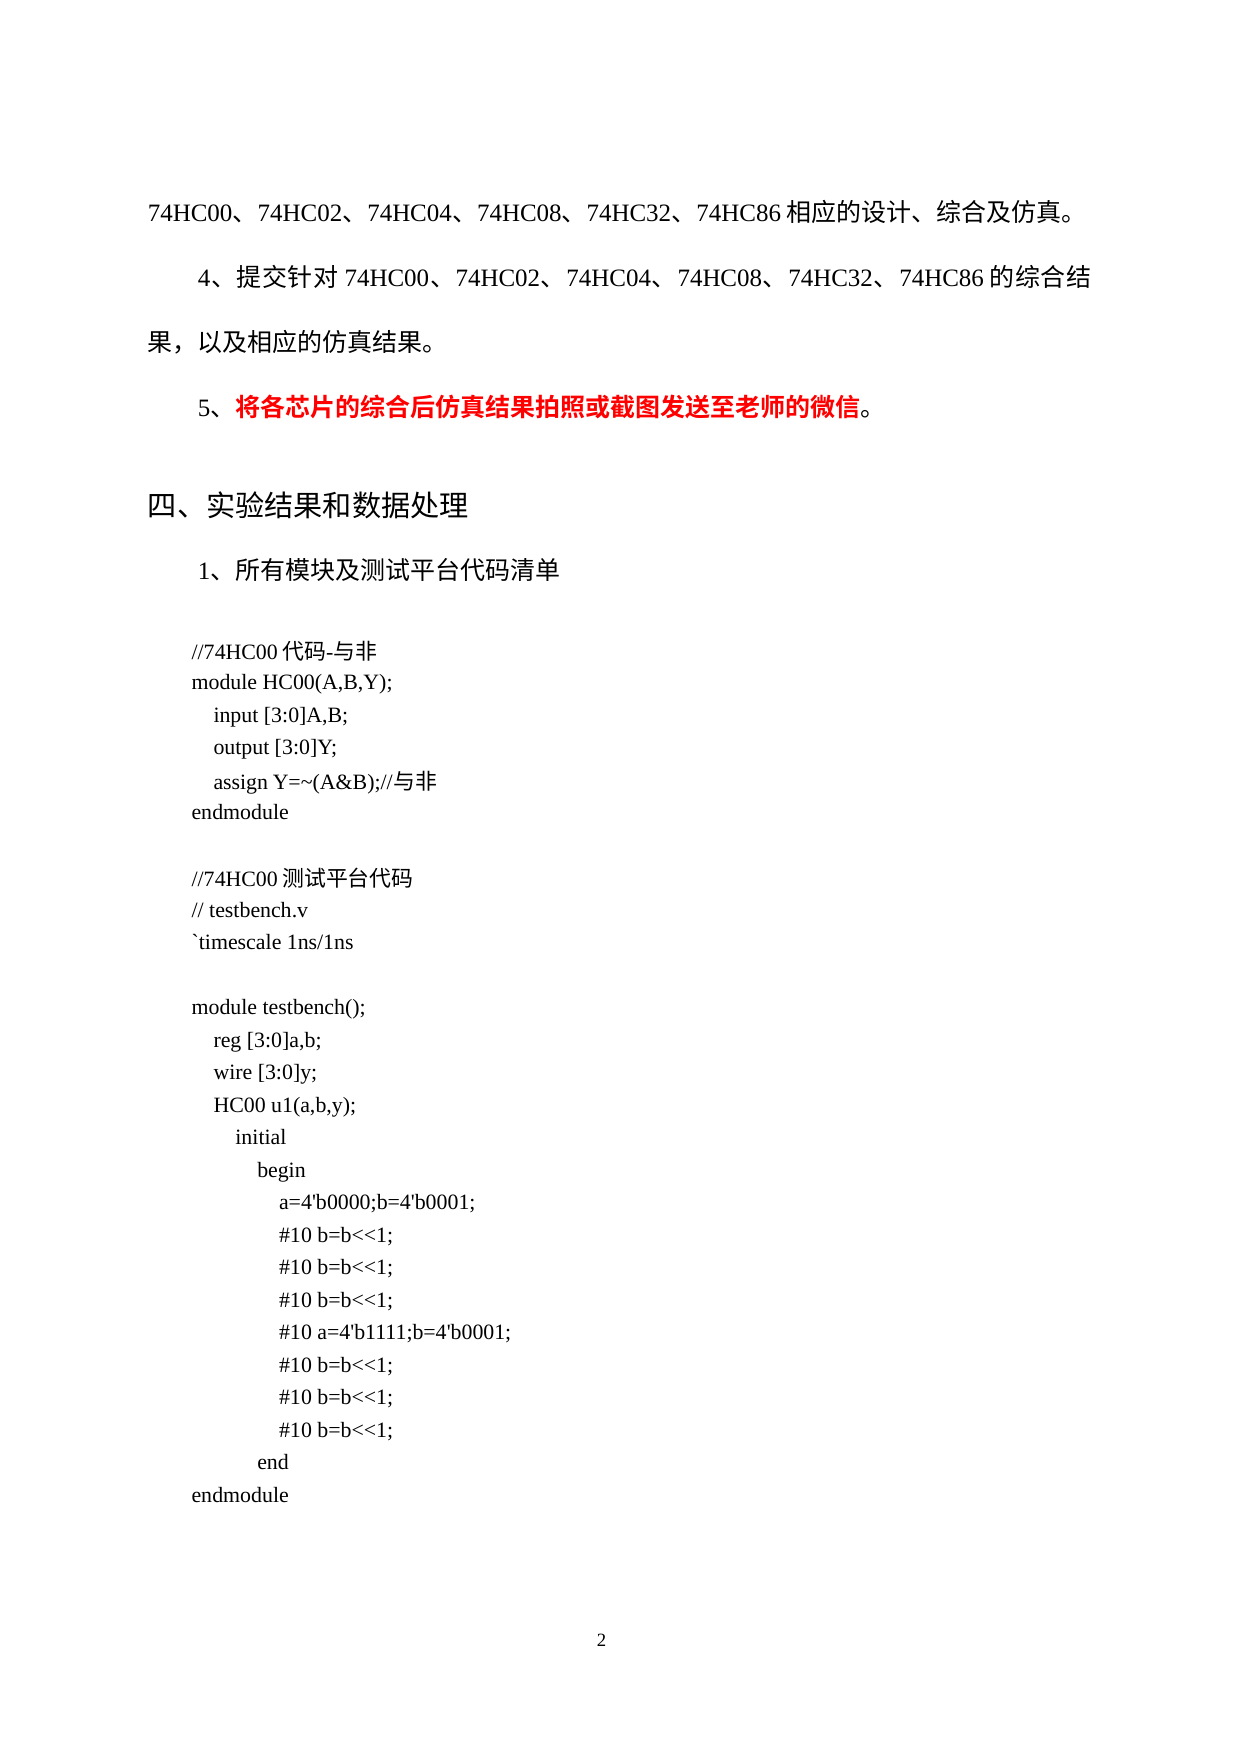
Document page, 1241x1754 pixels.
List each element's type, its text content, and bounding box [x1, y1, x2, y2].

text begin [148, 1153, 1092, 1186]
text #10 b=b<<1; [148, 1348, 1092, 1381]
text #10 b=b<<1; [148, 1218, 1092, 1251]
text input [3:0]A,B; [148, 698, 1092, 731]
text initial [148, 1121, 1092, 1153]
text end [148, 1446, 1092, 1478]
text 1、所有模块及测试平台代码清单 [148, 536, 1092, 601]
text #10 b=b<<1; [148, 1283, 1092, 1316]
text a=4'b0000;b=4'b0001; [148, 1186, 1092, 1218]
text assign Y=~(A&B);//与非 [148, 763, 1092, 796]
text `timescale 1ns/1ns [148, 926, 1092, 958]
text #10 b=b<<1; [148, 1413, 1092, 1446]
text 四、实验结果和数据处理 [148, 471, 1092, 536]
text #10 a=4'b1111;b=4'b0001; [148, 1316, 1092, 1348]
text reg [3:0]a,b; [148, 1023, 1092, 1056]
text // testbench.v [148, 893, 1092, 926]
text endmodule [148, 796, 1092, 828]
text 5、将各芯片的综合后仿真结果拍照或截图发送至老师的微信。 [148, 373, 1092, 438]
text #10 b=b<<1; [148, 1251, 1092, 1283]
text output [3:0]Y; [148, 731, 1092, 763]
text #10 b=b<<1; [148, 1381, 1092, 1413]
text HC00 u1(a,b,y); [148, 1088, 1092, 1121]
text //74HC00测试平台代码 [148, 861, 1092, 893]
text module testbench(); [148, 991, 1092, 1023]
text //74HC00代码-与非 [148, 633, 1092, 666]
text module HC00(A,B,Y); [148, 666, 1092, 698]
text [148, 178, 1092, 243]
text endmodule [148, 1478, 1092, 1511]
text 4、提交针对74HC00、74HC02、74HC04、74HC08、74HC32、74HC86的综合结果，以及相应的仿真结果。 [148, 243, 1092, 373]
text wire [3:0]y; [148, 1056, 1092, 1088]
